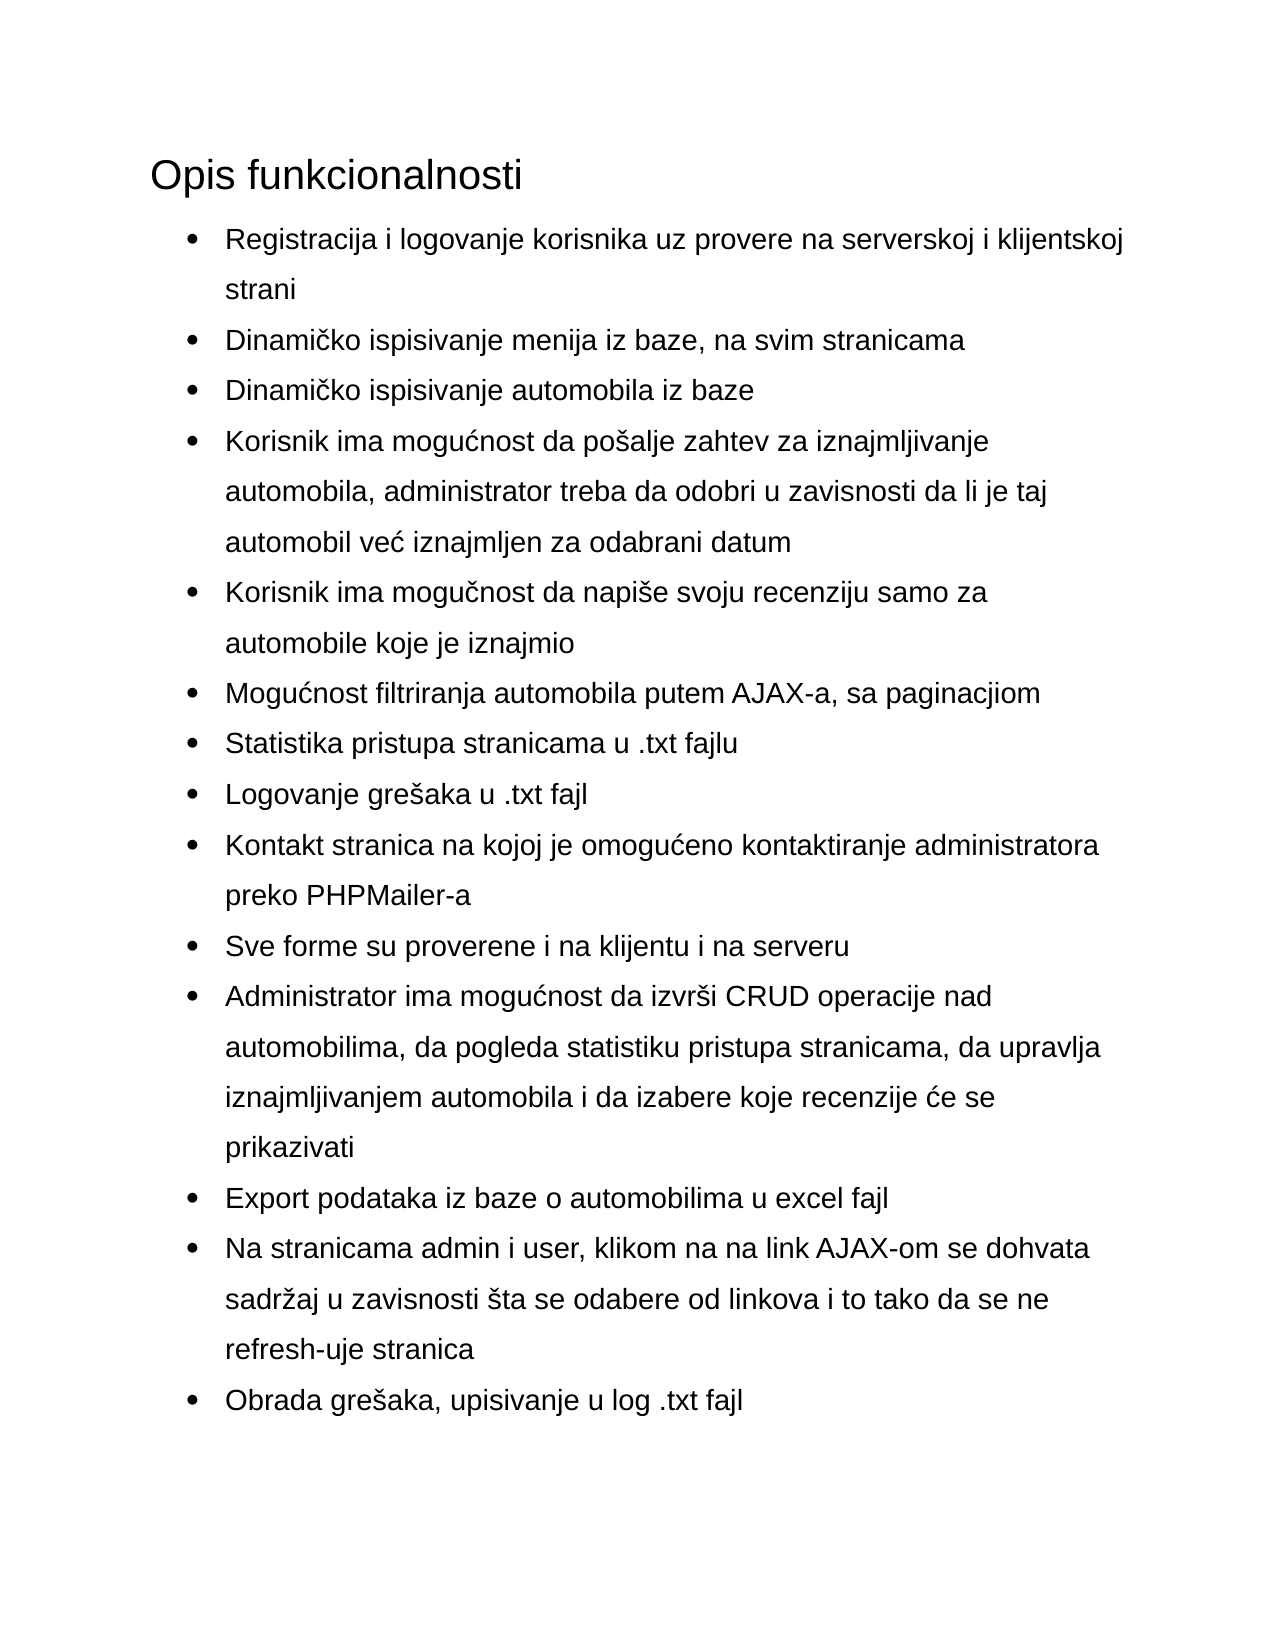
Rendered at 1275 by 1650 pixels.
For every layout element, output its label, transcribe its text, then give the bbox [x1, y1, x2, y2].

list Administrator ima mogućnost da izvrši CRUD operacije nad automobilima, da pogleda statistiku pristupa stranicama, da upravlja iznajmljivanjem automobila i da izabere koje recenzije će se prikazivati [187, 979, 1125, 1164]
list Export podataka iz baze o automobilima u excel fajl [187, 1181, 1125, 1214]
list Registracija i logovanje korisnika uz provere na serverskoj i klijentskoj strani [187, 222, 1125, 306]
list Kontakt stranica na kojoj je omogućeno kontaktiranje administratora preko PHPMailer-a [187, 828, 1125, 912]
list Korisnik ima mogućnost da pošalje zahtev za iznajmljivanje automobila, administrator treba da odobri u zavisnosti da li je taj automobil već iznajmljen za odabrani datum [187, 424, 1125, 558]
list Dinamičko ispisivanje automobila iz baze [187, 373, 1125, 407]
list Na stranicama admin i user, klikom na na link AJAX-om se dohvata sadržaj u zavisnosti šta se odabere od linkova i to tako da se ne refresh-uje stranica [187, 1231, 1125, 1366]
list Logovanje grešaka u .txt fajl [187, 777, 1125, 811]
list Obrada grešaka, upisivanje u log .txt fajl [187, 1382, 1125, 1416]
list Sve forme su proverene i na klijentu i na serveru [187, 929, 1125, 962]
list Mogućnost filtriranja automobila putem AJAX-a, sa paginacjiom [187, 676, 1125, 710]
list Korisnik ima mogučnost da napiše svoju recenziju samo za automobile koje je iznajmio [187, 575, 1125, 659]
subtitle Opis funkcionalnosti [150, 150, 1125, 198]
list Statistika pristupa stranicama u .txt fajlu [187, 727, 1125, 760]
list Dinamičko ispisivanje menija iz baze, na svim stranicama [187, 323, 1125, 356]
